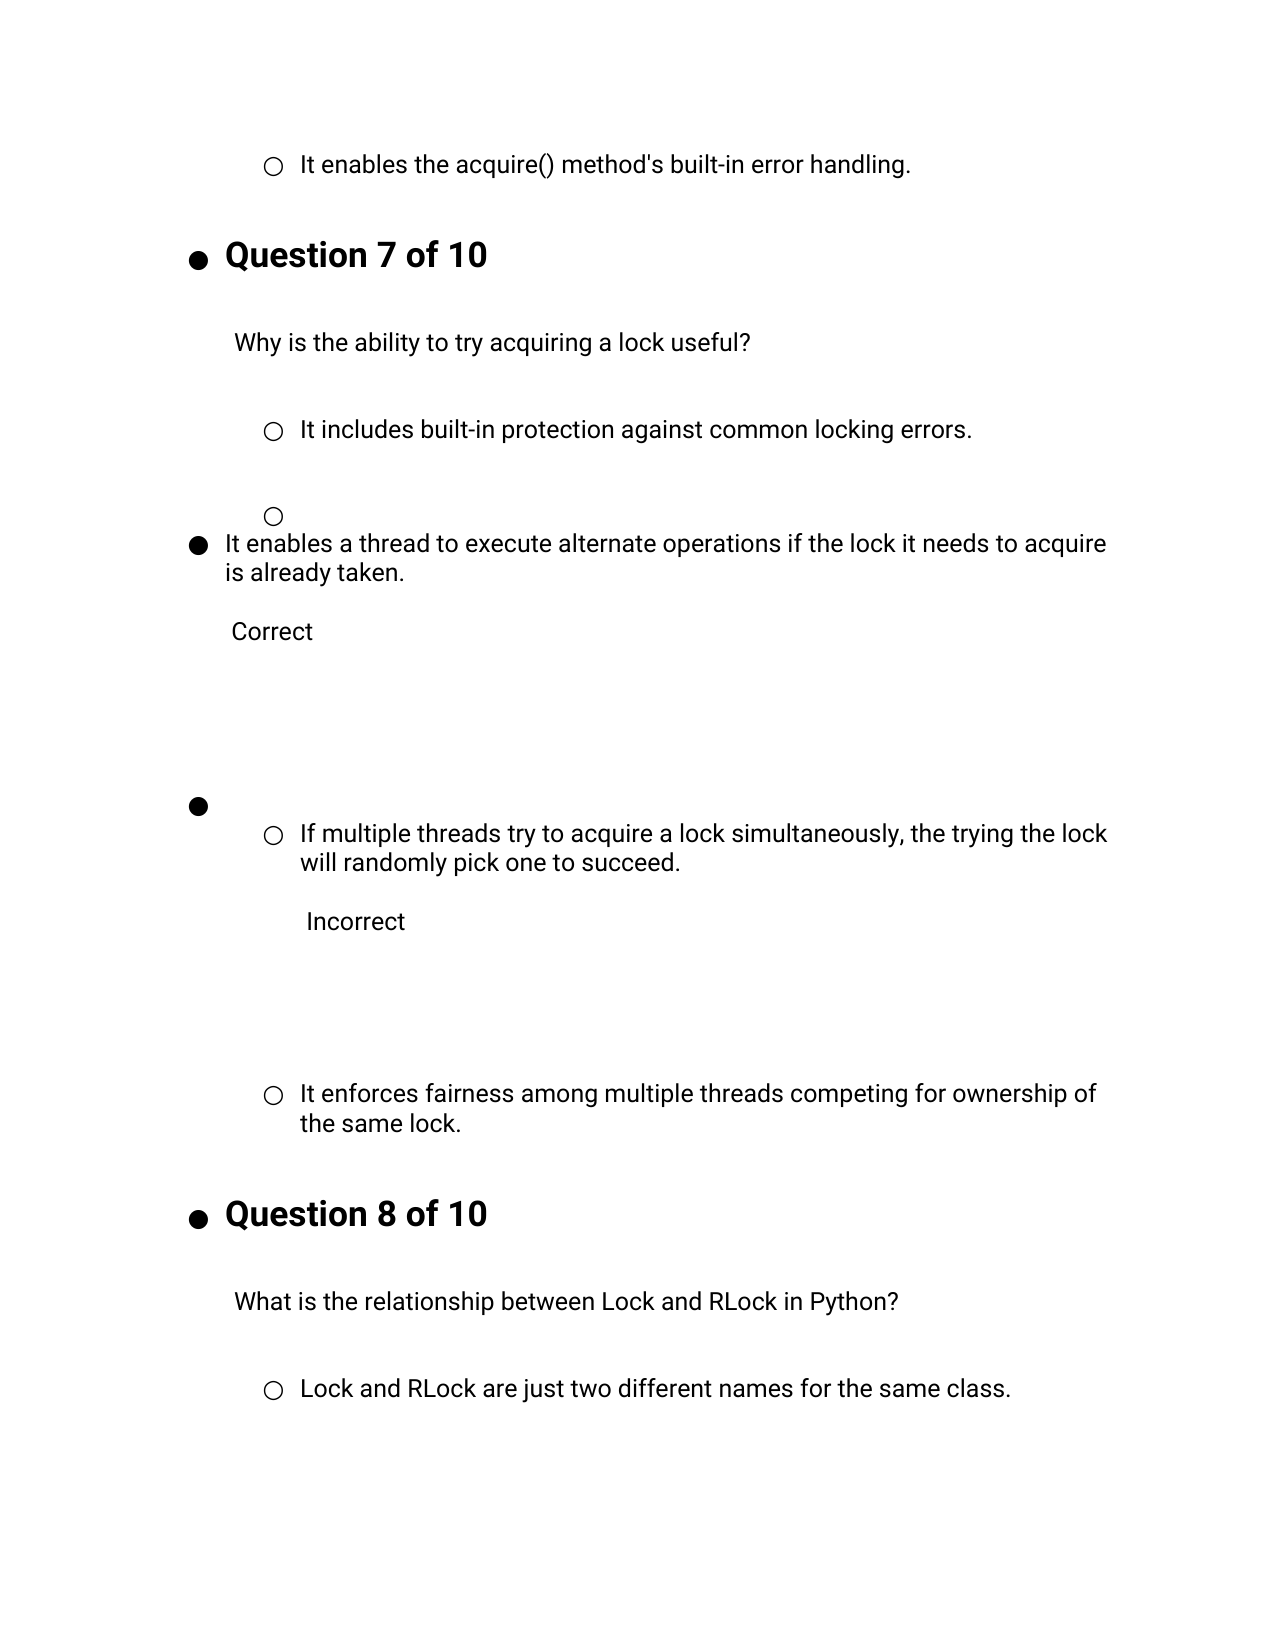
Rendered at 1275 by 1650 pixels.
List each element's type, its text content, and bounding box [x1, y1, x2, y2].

list It enables a thread to execute alternate operations if the lock it needs to acquire is already taken. Correct [187, 529, 1125, 790]
list Question 8 of 10 What is the relationship between Lock and RLock in Python? [187, 1194, 1125, 1374]
list It includes built-in protection against common locking errors. [262, 415, 1125, 500]
list It enforces fairness among multiple threads competing for ownership of the same lock. [262, 1080, 1125, 1194]
list Lock and RLock are just two different names for the same class. [262, 1374, 1125, 1459]
list Question 7 of 10 Why is the ability to try acquiring a lock useful? [187, 235, 1125, 415]
list If multiple threads try to acquire a lock simultaneously, the trying the lock will randomly pick one to succeed. Incorrect [262, 819, 1125, 1080]
list It enables the acquire() method's built-in error handling. [262, 150, 1125, 235]
